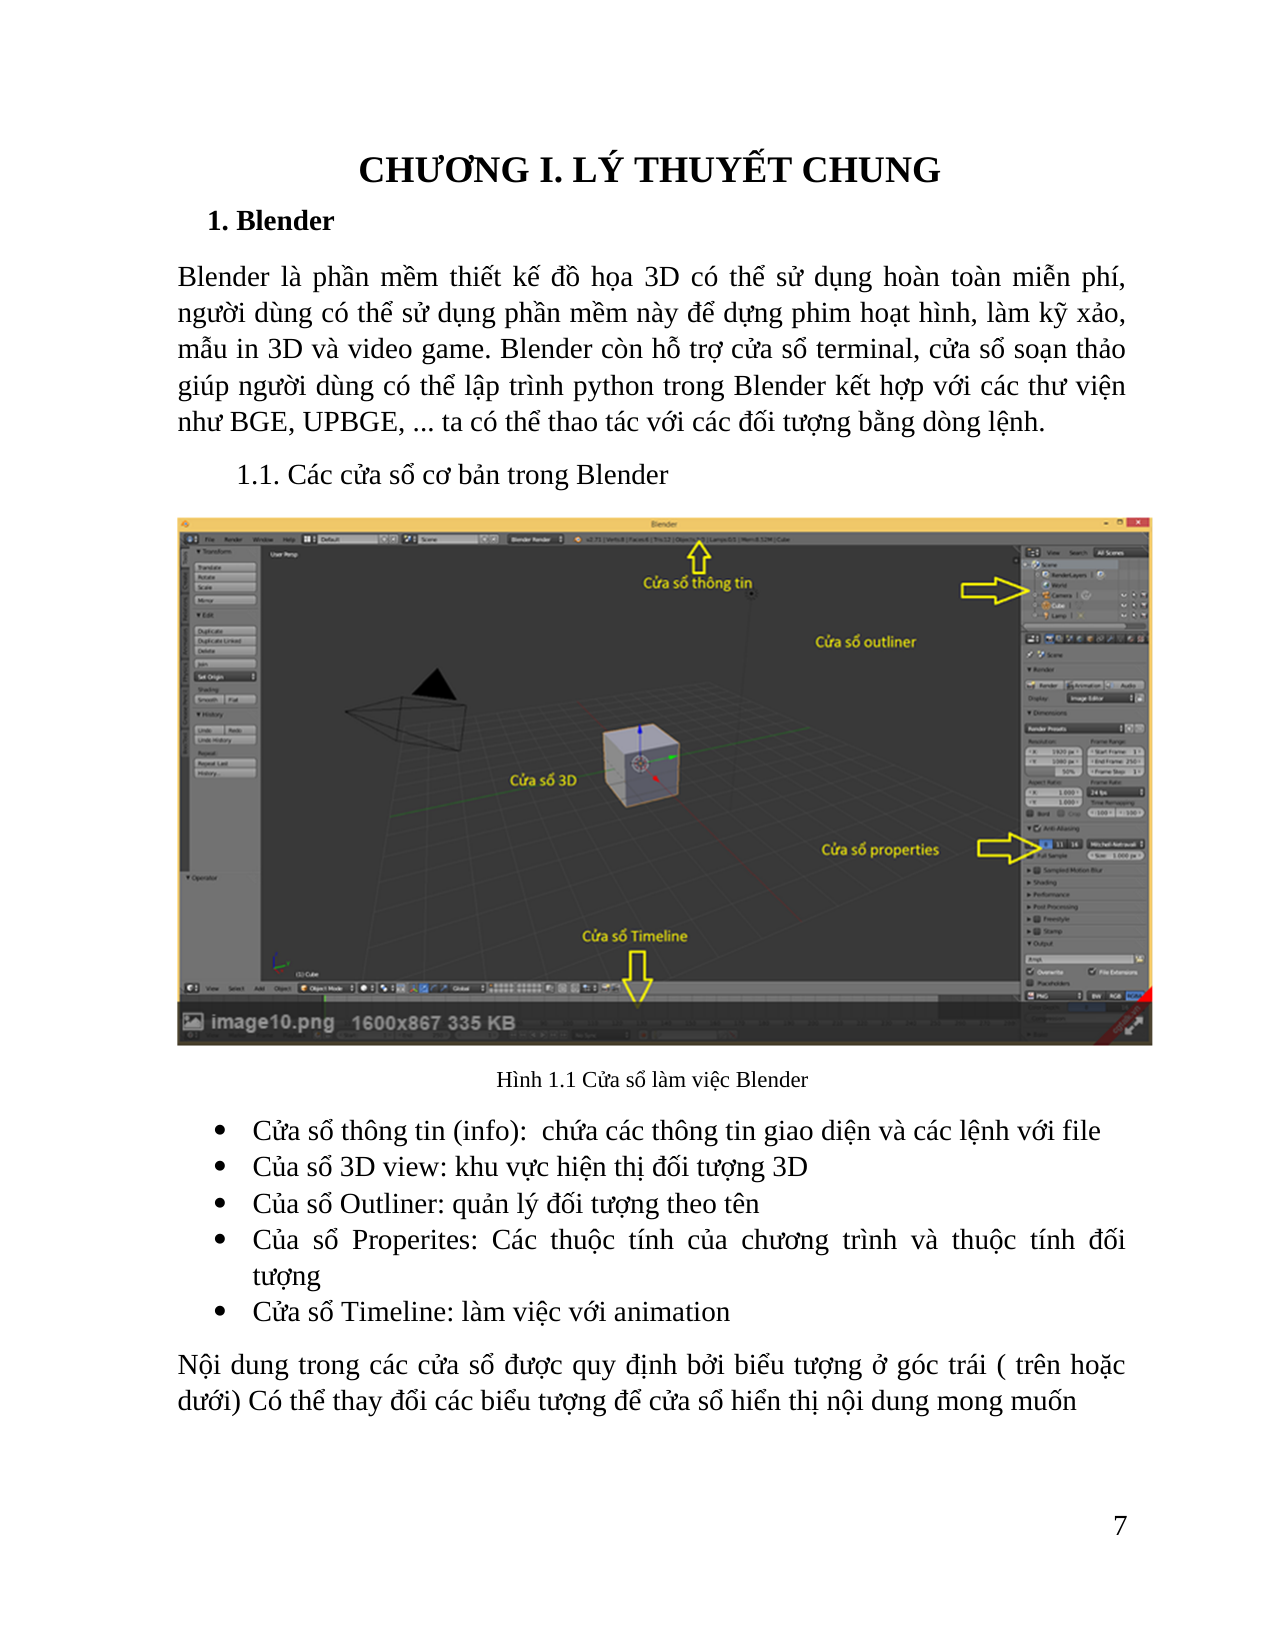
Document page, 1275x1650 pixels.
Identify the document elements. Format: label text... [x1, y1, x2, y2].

subtitle CHƯƠNG I. LÝ THUYẾT CHUNG [177, 148, 1122, 191]
text Blender là phần mềm thiết kế đồ họa 3D có thể sử dụng hoàn toàn miễn phí, người dùng có thể sử dụng phần mềm này để dựng phim hoạt hình, làm kỹ xảo, mẫu in 3D và video game. Blender còn hỗ trợ cửa sổ terminal, cửa sổ soạn thảo giúp người dùng có thể lập trình python trong Blender kết hợp với các thư viện như BGE, UPBGE, ... ta có thể thao tác với các đối tượng bằng dòng lệnh. [177, 259, 1127, 437]
list Của sổ Properites: Các thuộc tính của chương trình và thuộc tính đối tượng [215, 1222, 1127, 1292]
text Hình 1.1 Cửa sổ làm việc Blender [177, 1066, 1127, 1092]
list Của sổ Outliner: quản lý đối tượng theo tên [215, 1186, 1127, 1219]
list Của sổ 3D view: khu vực hiện thị đối tượng 3D [215, 1149, 1127, 1183]
text Các cửa sổ cơ bản trong Blender [236, 457, 1127, 490]
picture [177, 512, 1153, 1047]
list Cửa sổ Timeline: làm việc với animation [215, 1294, 1127, 1328]
list Cửa sổ thông tin (info): chứa các thông tin giao diện và các lệnh với file [215, 1113, 1127, 1147]
text Nội dung trong các cửa sổ được quy định bởi biểu tượng ở góc trái ( trên hoặc dưới) Có thể thay đổi các biểu tượng để cửa sổ hiển thị nội dung mong muốn [177, 1347, 1127, 1417]
text Blender [207, 203, 1127, 237]
